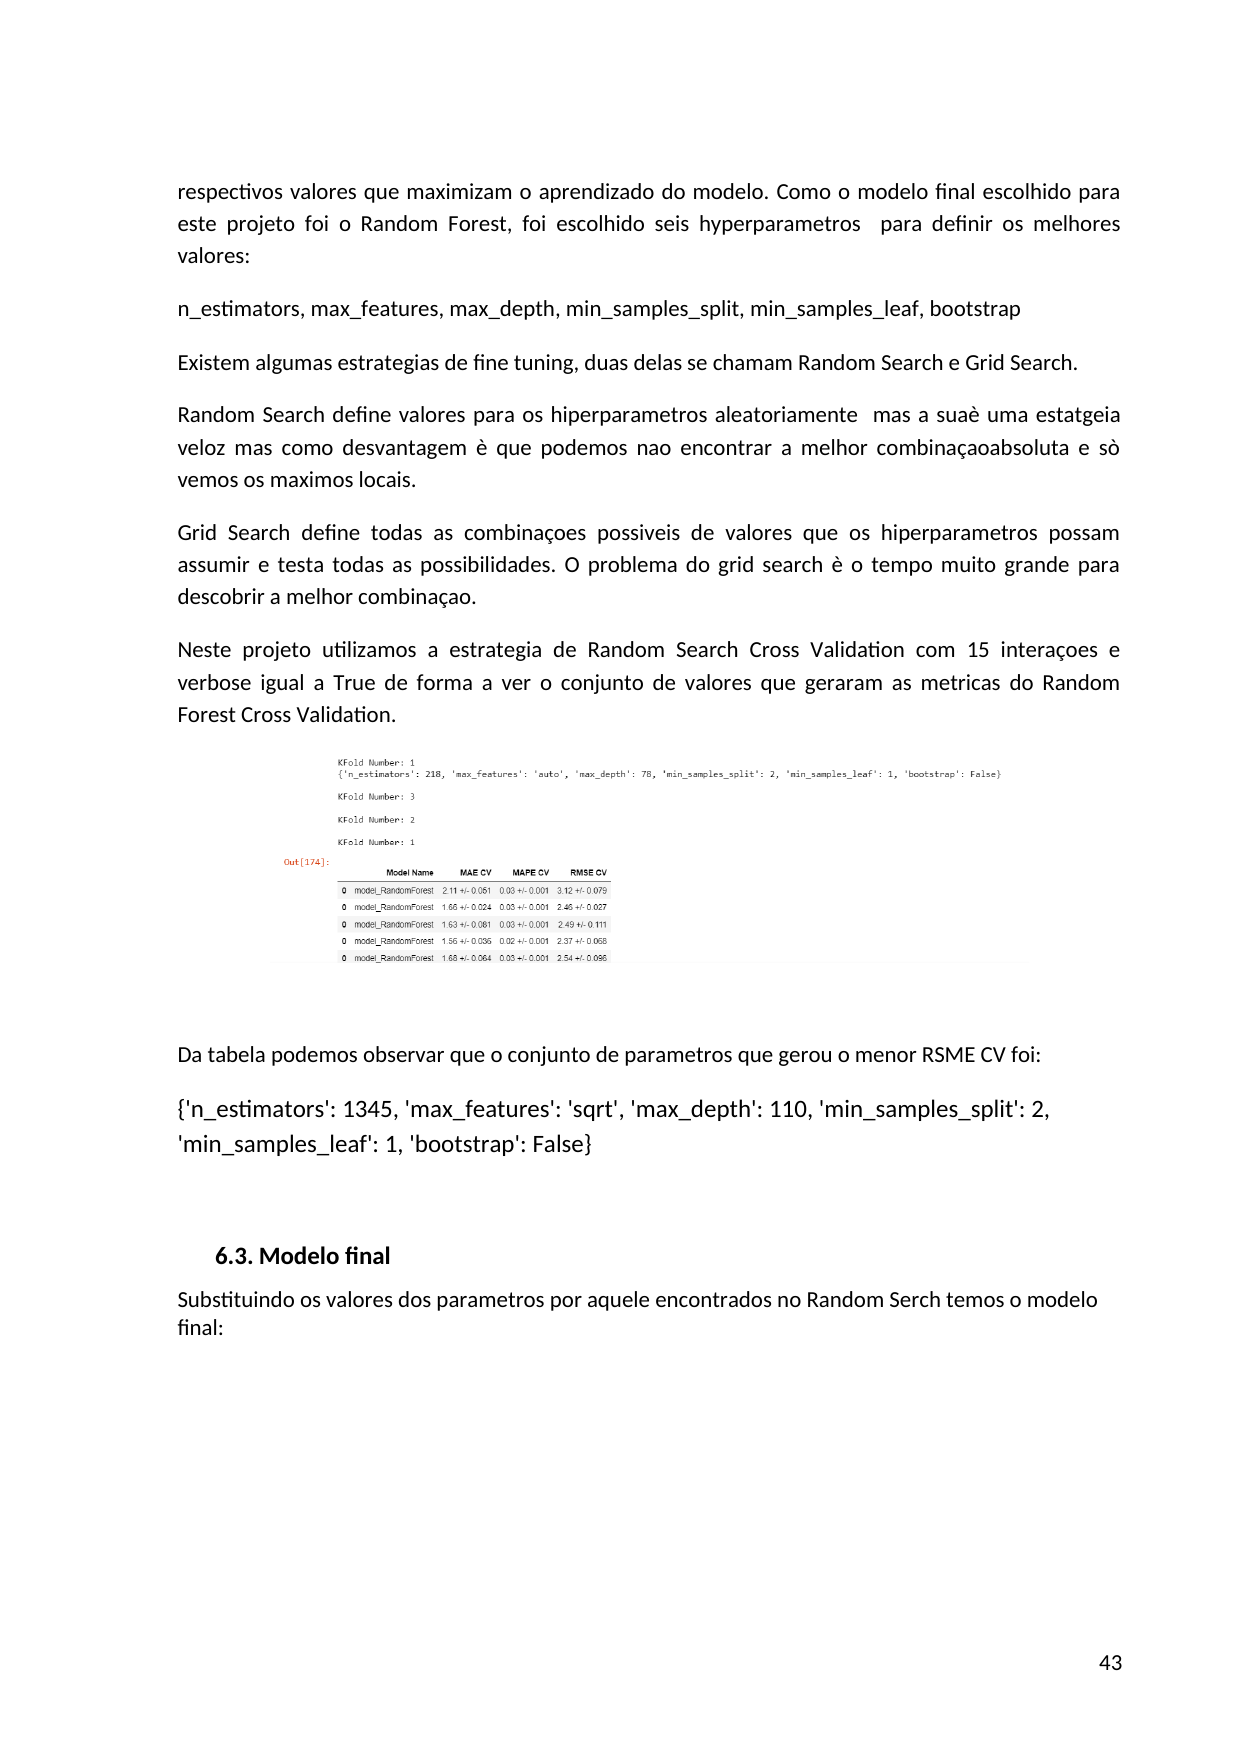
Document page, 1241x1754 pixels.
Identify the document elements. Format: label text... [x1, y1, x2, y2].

text Neste projeto utilizamos a estrategia de Random Search Cross Validation com 15 interaçoes e verbose igual a True de forma a ver o conjunto de valores que geraram as metricas do Random Forest Cross Validation. [177, 635, 1122, 728]
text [177, 177, 1122, 269]
text Da tabela podemos observar que o conjunto de parametros que gerou o menor RSME CV foi: [177, 1040, 1122, 1068]
picture [269, 752, 1030, 963]
text Substituindo os valores dos parametros por aquele encontrados no Random Serch temos o modelo final: [177, 1286, 1122, 1342]
list Modelo final [215, 1240, 1122, 1270]
text Random Search define valores para os hiperparametros aleatoriamente mas a suaè uma estatgeia veloz mas como desvantagem è que podemos nao encontrar a melhor combinaçaoabsoluta e sò vemos os maximos locais. [177, 401, 1122, 493]
text Grid Search define todas as combinaçoes possiveis de valores que os hiperparametros possam assumir e testa todas as possibilidades. O problema do grid search è o tempo muito grande para descobrir a melhor combinaçao. [177, 518, 1122, 610]
text n_estimators, max_features, max_depth, min_samples_split, min_samples_leaf, bootstrap [177, 294, 1122, 323]
text {'n_estimators': 1345, 'max_features': 'sqrt', 'max_depth': 110, 'min_samples_split': 2, 'min_samples_leaf': 1, 'bootstrap': False} [177, 1093, 1122, 1159]
text Existem algumas estrategias de fine tuning, duas delas se chamam Random Search e Grid Search. [177, 348, 1122, 376]
